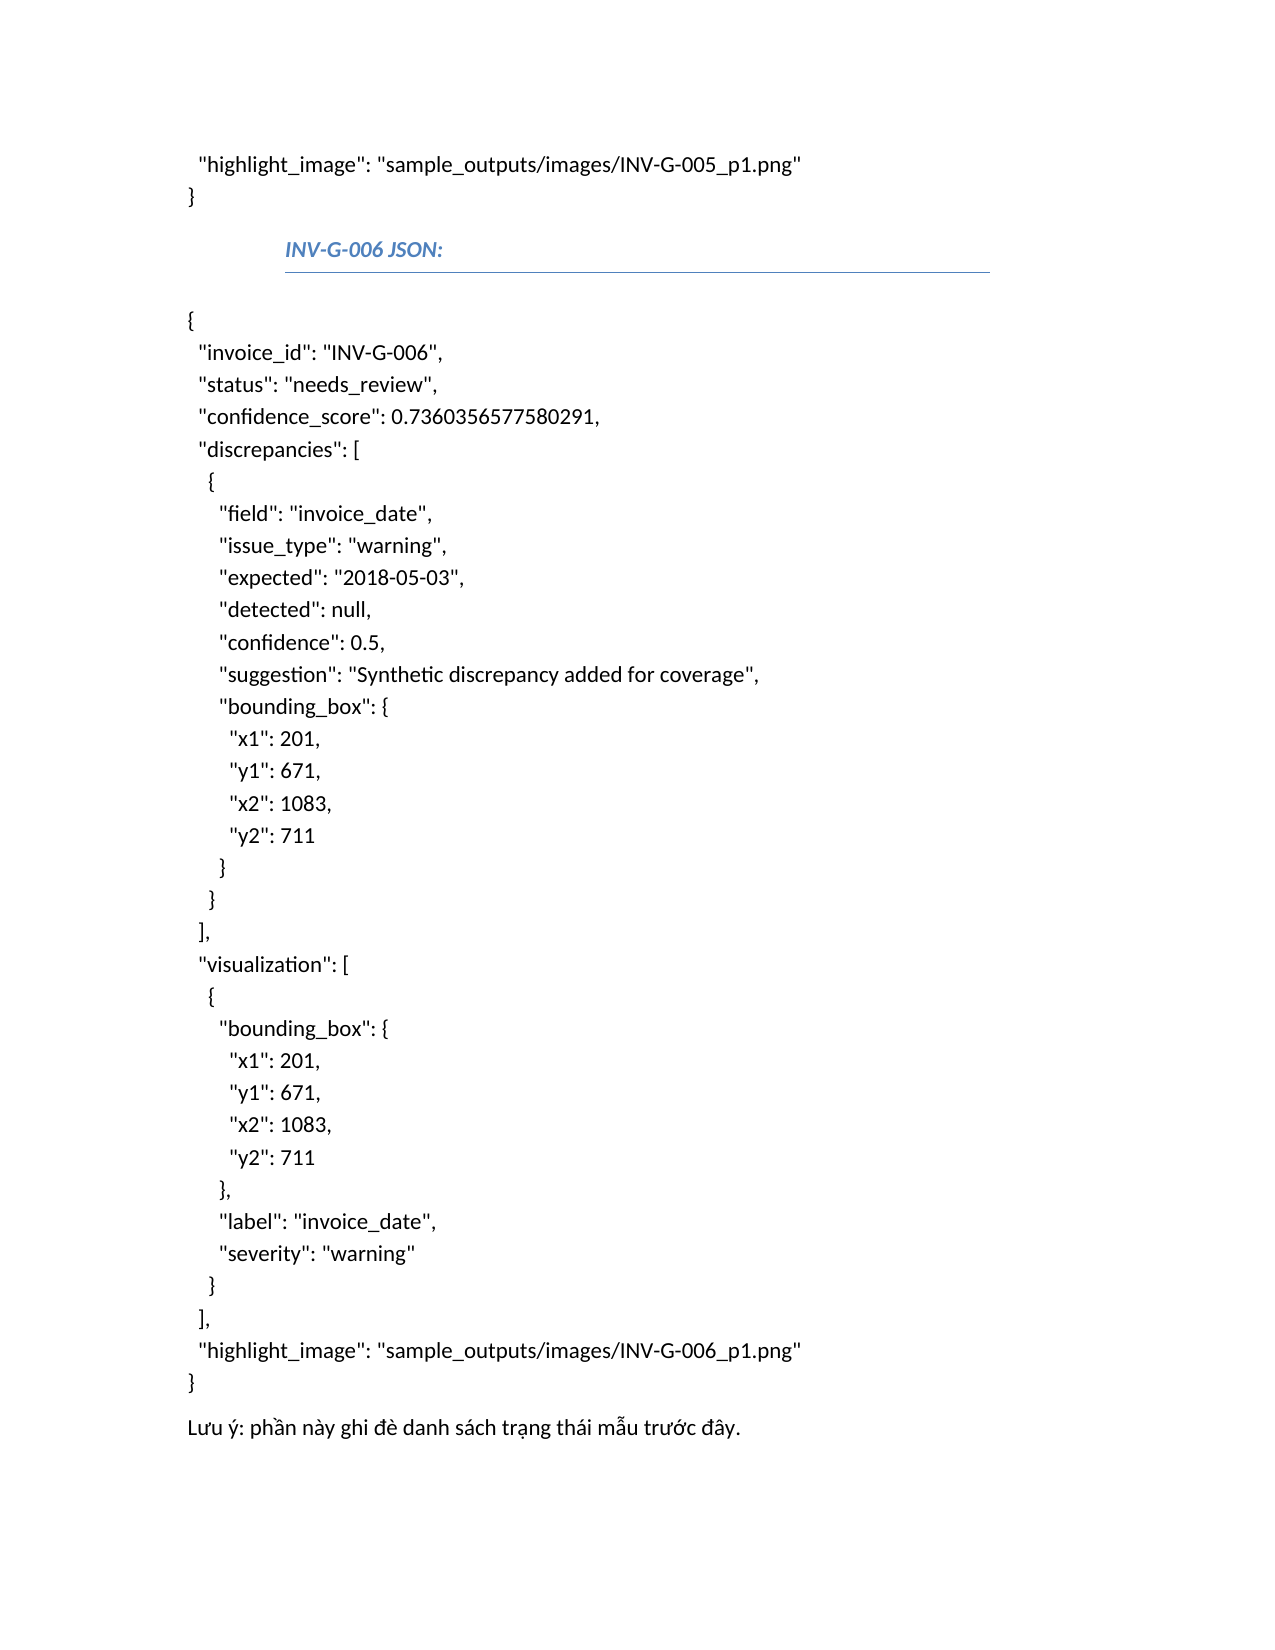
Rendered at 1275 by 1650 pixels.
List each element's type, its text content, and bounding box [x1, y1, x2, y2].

text Lưu ý: phần này ghi đè danh sách trạng thái mẫu trước đây. [187, 1413, 1087, 1441]
text { "invoice_id": "INV-G-006", "status": "needs_review", "confidence_score": 0.7360356577580291, "discrepancies": [ { "field": "invoice_date", "issue_type": "warning", "expected": "2018-05-03", "detected": null, "confidence": 0.5, "suggestion": "Synthetic discrepancy added for coverage", "bounding_box": { "x1": 201, "y1": 671, "x2": 1083, "y2": 711 } } ], "visualization": [ { "bounding_box": { "x1": 201, "y1": 671, "x2": 1083, "y2": 711 }, "label": "invoice_date", "severity": "warning" } ], "highlight_image": "sample_outputs/images/INV-G-006_p1.png" } [187, 306, 1087, 1396]
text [187, 150, 1087, 210]
text INV-G-006 JSON: [285, 235, 990, 272]
